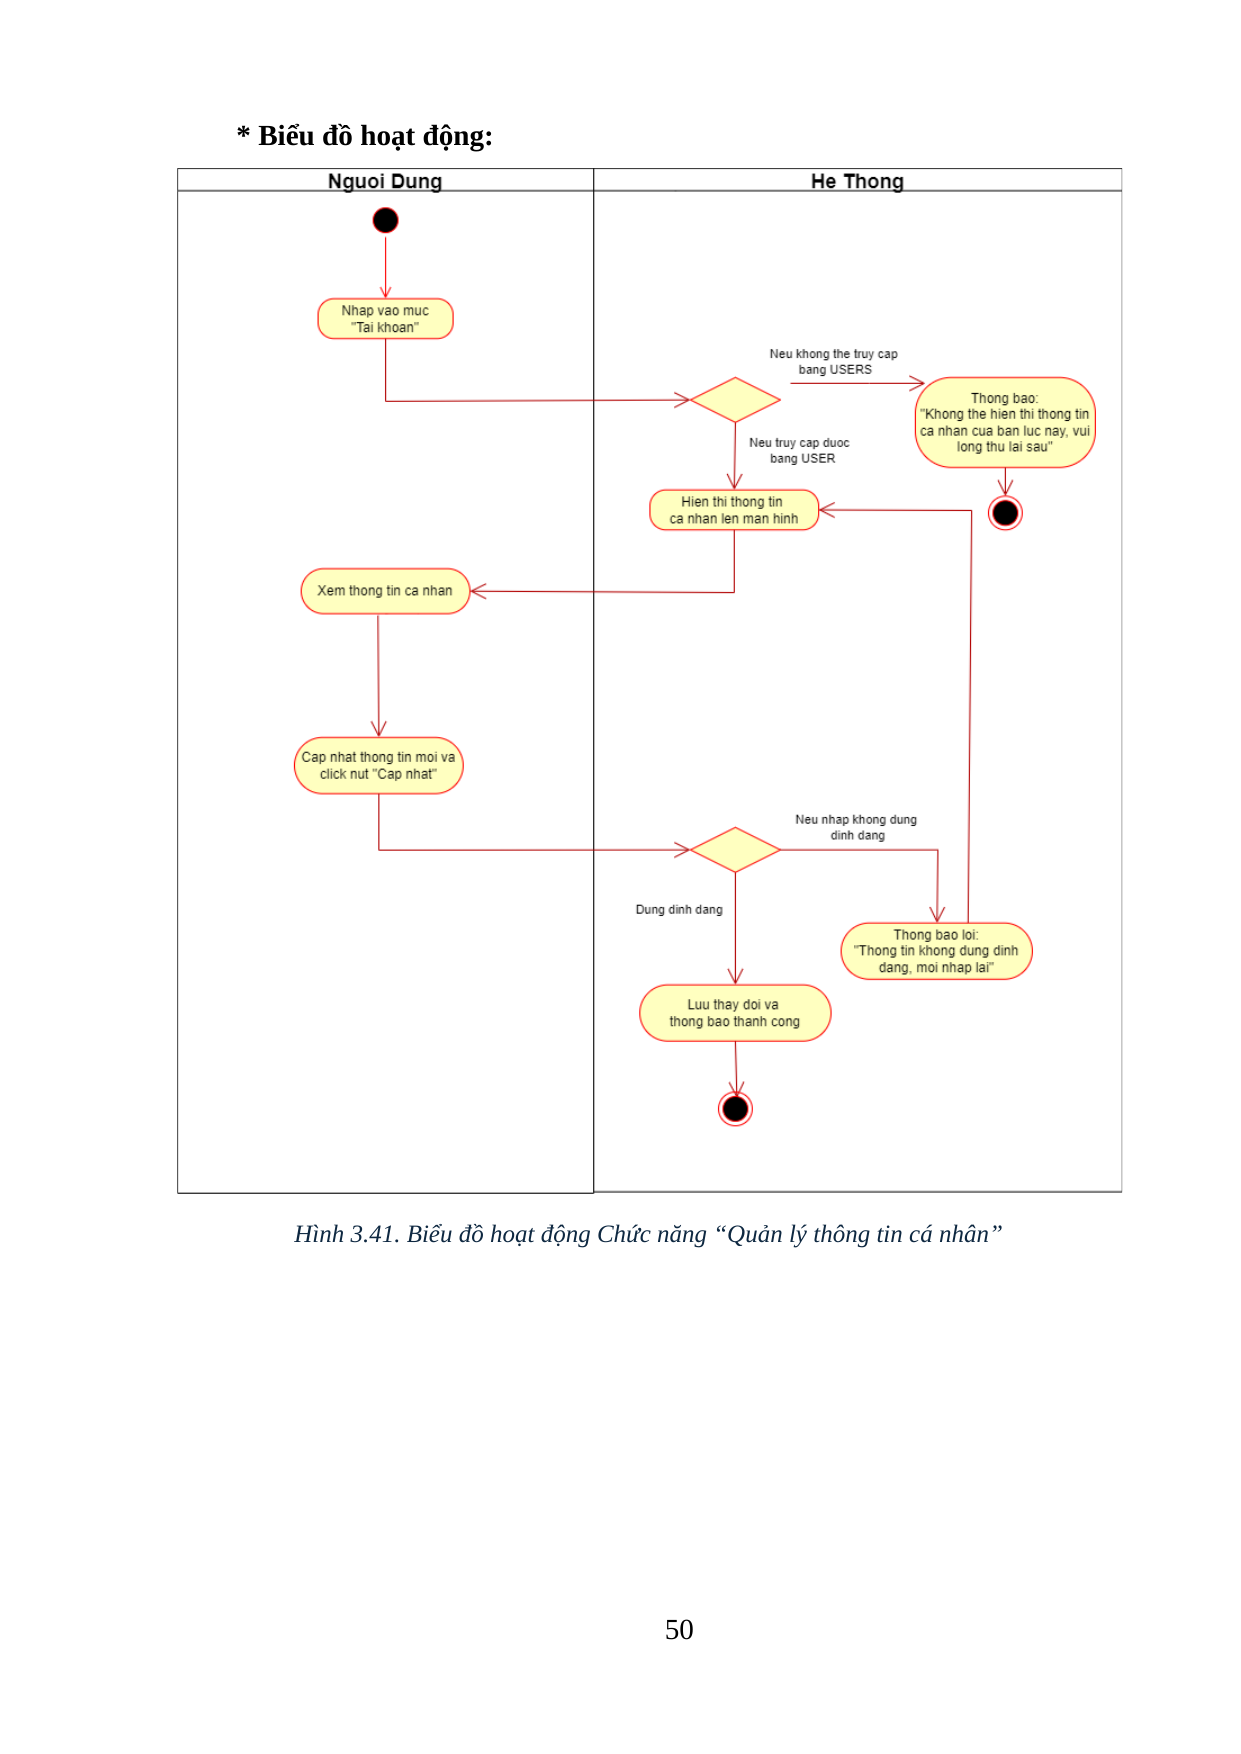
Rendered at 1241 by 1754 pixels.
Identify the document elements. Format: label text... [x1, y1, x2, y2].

text * Biểu đồ hoạt động: [177, 118, 1122, 152]
picture [177, 168, 1123, 1195]
